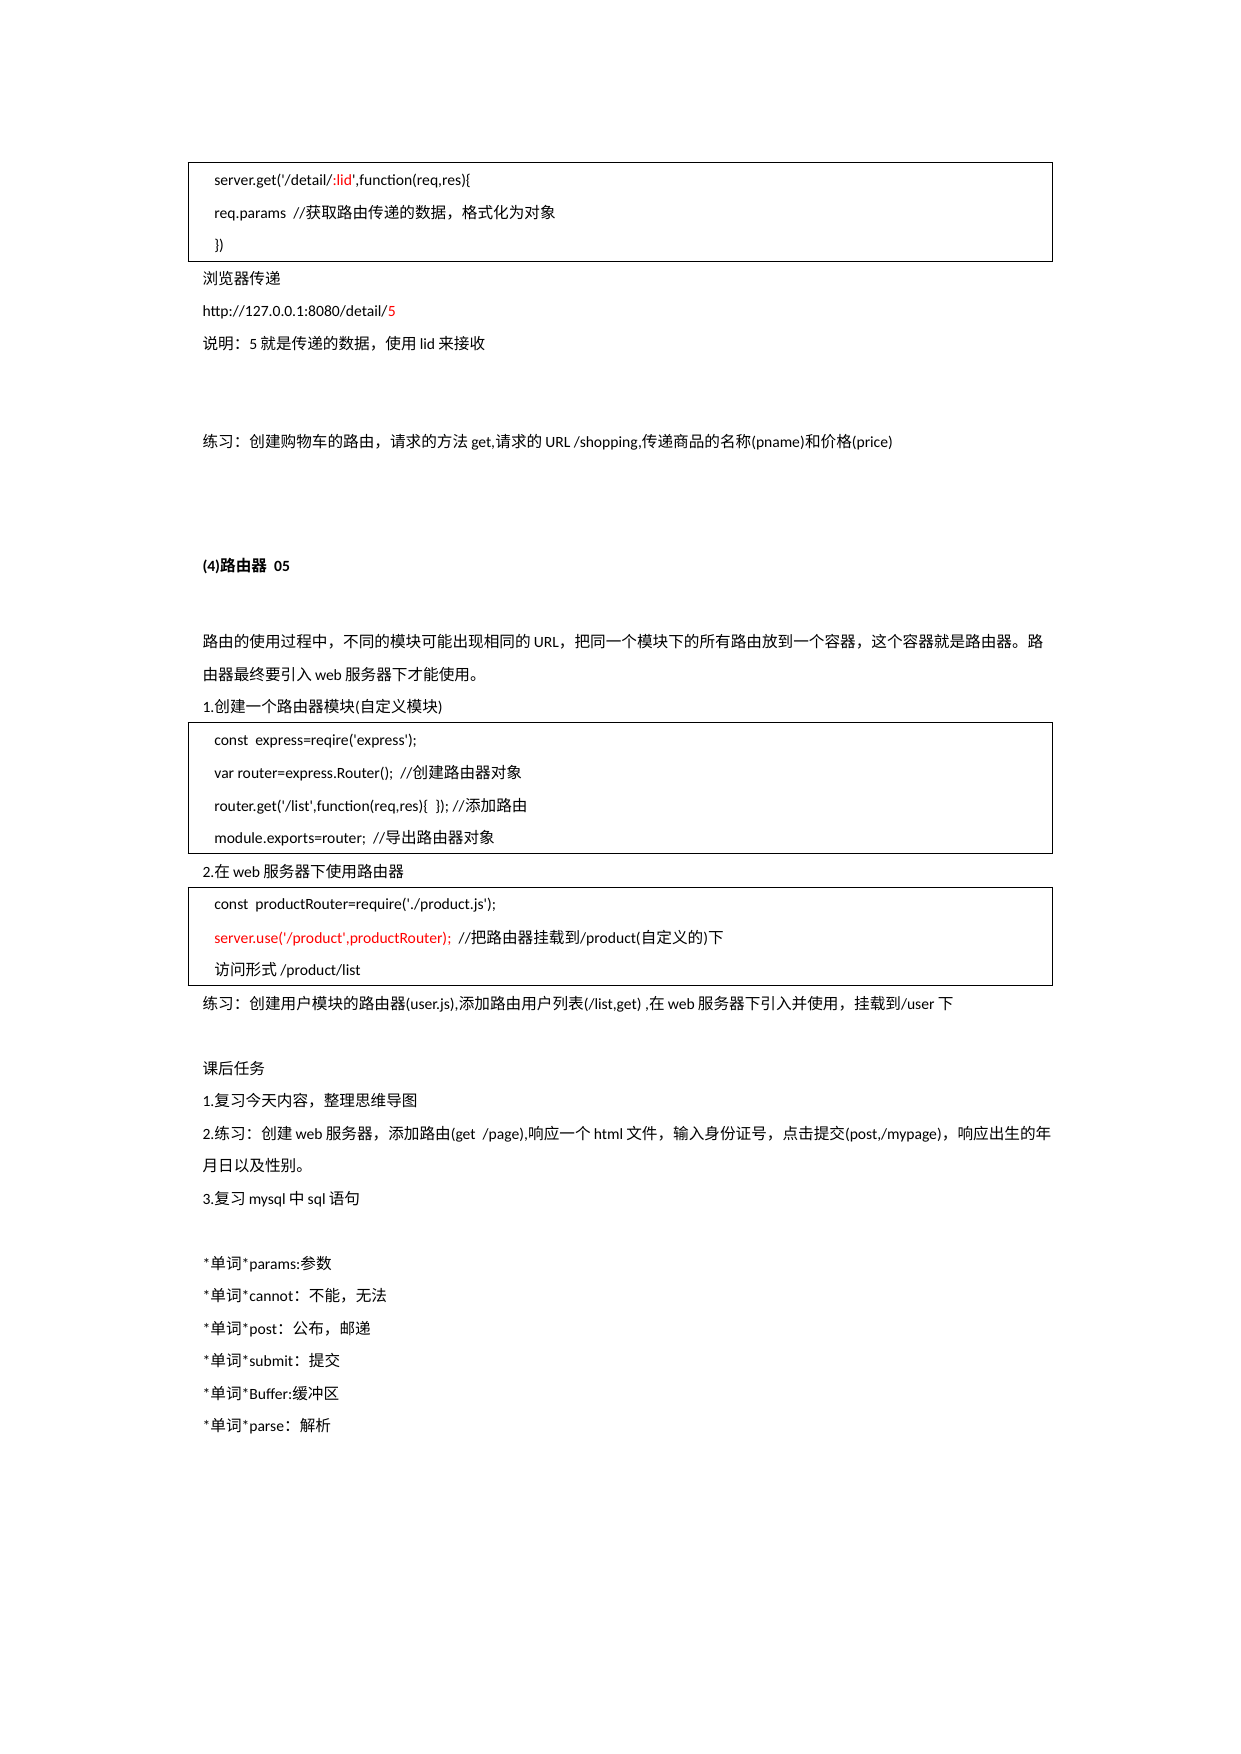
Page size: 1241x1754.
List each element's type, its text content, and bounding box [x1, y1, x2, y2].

text 3.复习mysql中sql语句 [202, 1181, 1053, 1214]
text *单词*params:参数 [202, 1246, 1053, 1279]
text 课后任务 [202, 1051, 1053, 1084]
text 2.练习：创建web服务器，添加路由(get /page),响应一个html文件，输入身份证号，点击提交(post,/mypage)，响应出生的年月日以及性别。 [202, 1116, 1053, 1181]
text 说明：5就是传递的数据，使用lid来接收 [202, 327, 1053, 359]
text *单词*parse：解析 [202, 1409, 1053, 1441]
text 1.复习今天内容，整理思维导图 [202, 1084, 1053, 1116]
text *单词*post：公布，邮递 [202, 1311, 1053, 1344]
text 1.创建一个路由器模块(自定义模块) [202, 690, 1053, 722]
text *单词*submit：提交 [202, 1344, 1053, 1376]
text *单词*Buffer:缓冲区 [202, 1376, 1053, 1409]
text http://127.0.0.1:8080/detail/5 [202, 294, 1053, 327]
text 浏览器传递 [202, 262, 1053, 294]
subtitle (4)路由器 05 [202, 549, 1053, 581]
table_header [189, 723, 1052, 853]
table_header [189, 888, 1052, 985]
text *单词*cannot：不能，无法 [202, 1279, 1053, 1311]
text 路由的使用过程中，不同的模块可能出现相同的URL，把同一个模块下的所有路由放到一个容器，这个容器就是路由器。路由器最终要引入web服务器下才能使用。 [202, 625, 1053, 690]
text 练习：创建购物车的路由，请求的方法get,请求的URL /shopping,传递商品的名称(pname)和价格(price) [202, 424, 1053, 457]
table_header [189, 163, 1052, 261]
text 2.在web服务器下使用路由器 [202, 854, 1053, 887]
text 练习：创建用户模块的路由器(user.js),添加路由用户列表(/list,get) ,在web服务器下引入并使用，挂载到/user下 [202, 986, 1053, 1019]
